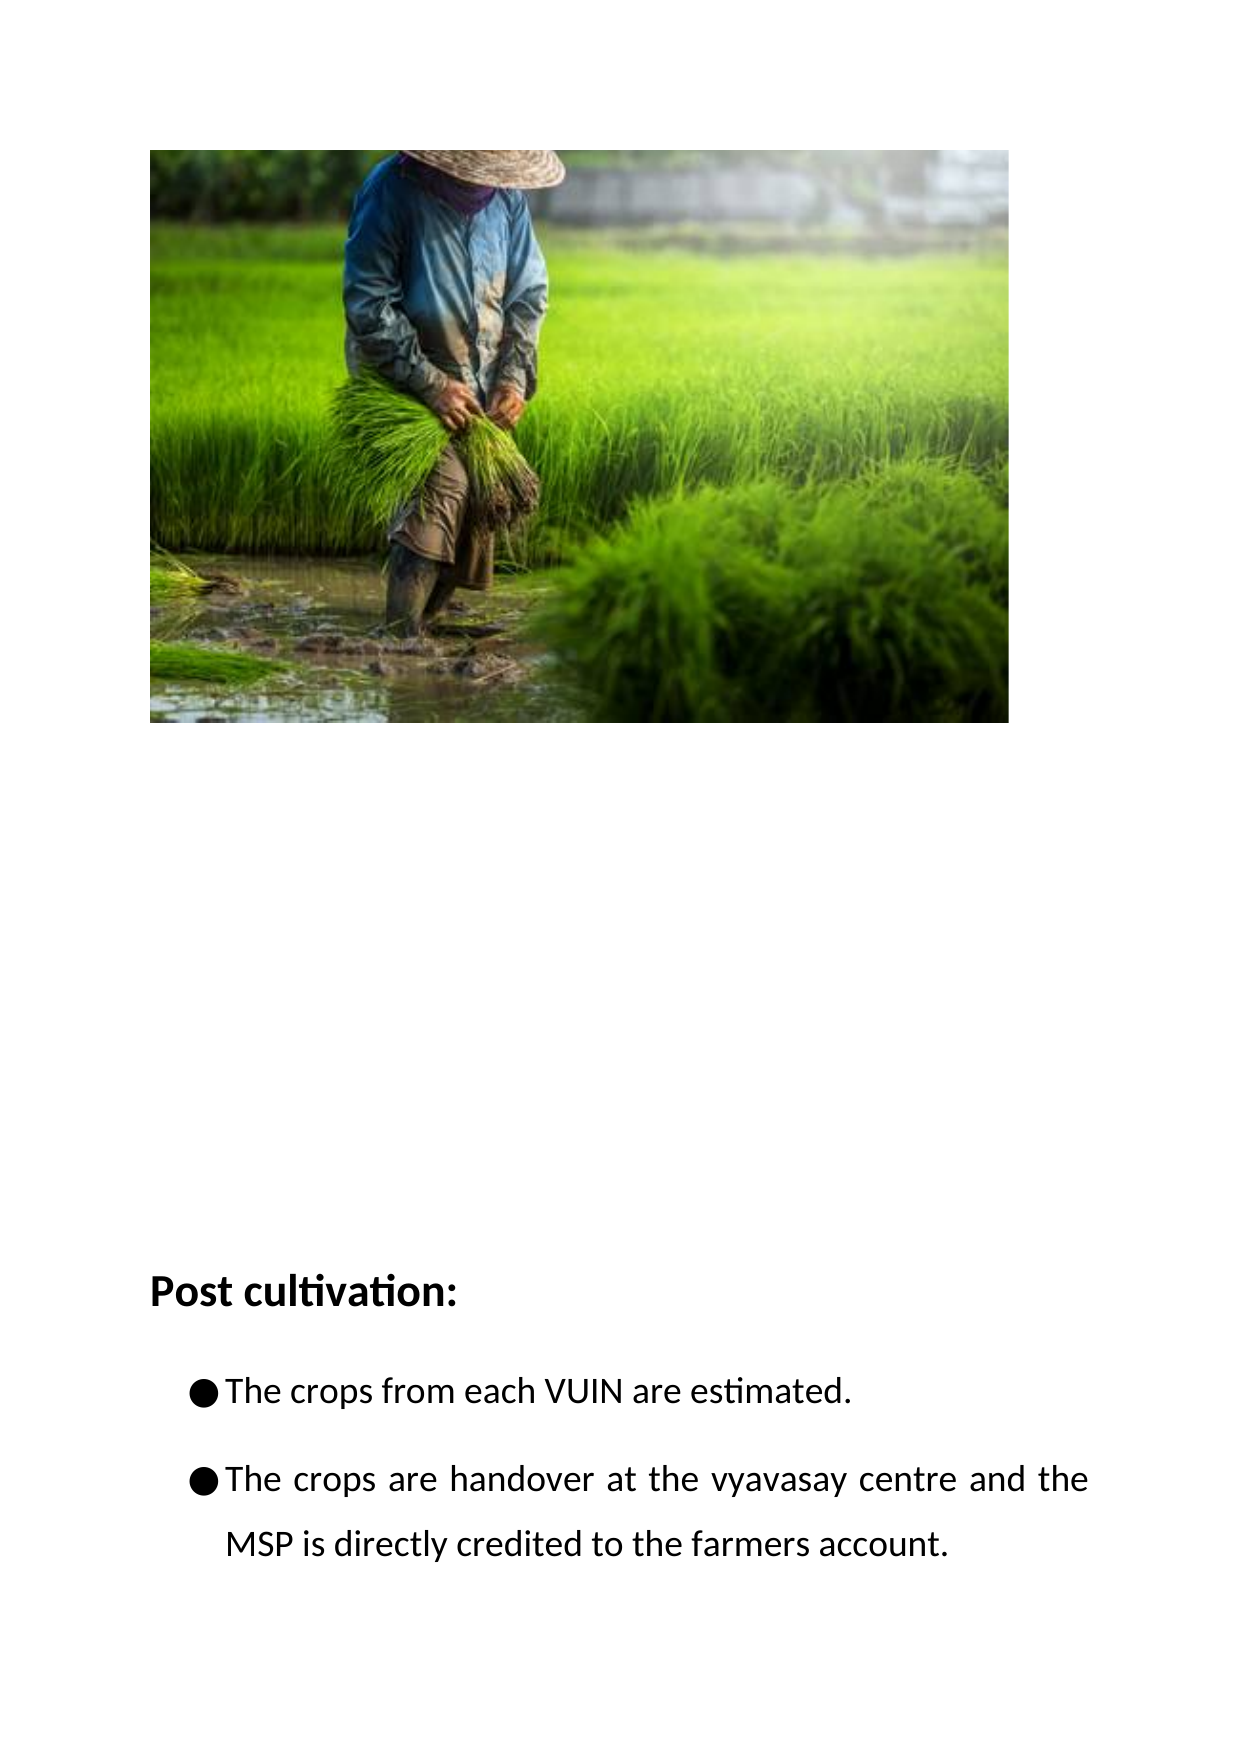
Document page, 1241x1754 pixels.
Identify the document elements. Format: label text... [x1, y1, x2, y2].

list The crops are handover at the vyavasay centre and the MSP is directly credited to the farmers account. [187, 1436, 1090, 1565]
list The crops from each VUIN are estimated. [187, 1347, 1090, 1424]
text Post cultivation: [150, 1262, 1090, 1318]
picture [150, 150, 1009, 723]
